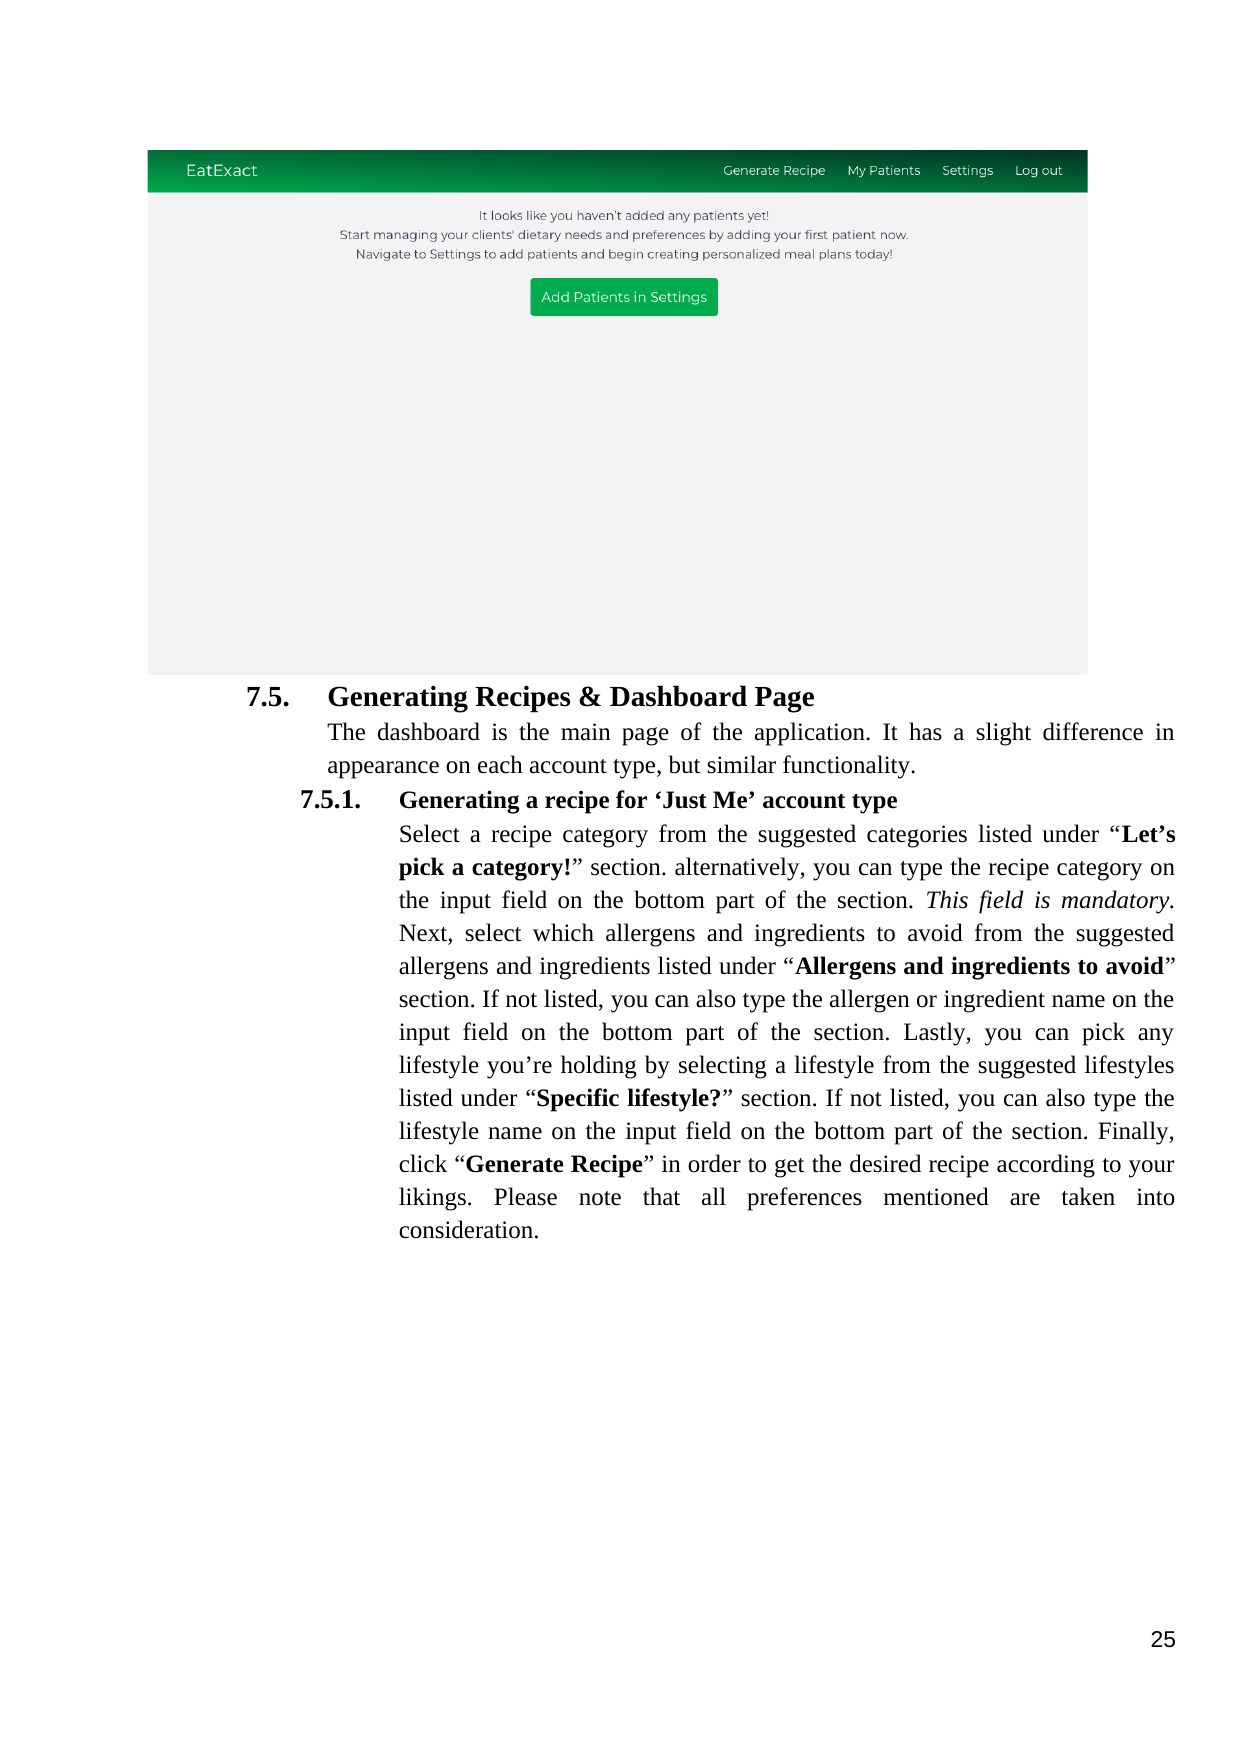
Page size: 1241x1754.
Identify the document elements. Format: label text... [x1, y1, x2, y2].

text The dashboard is the main page of the application. It has a slight difference in appearance on each account type, but similar functionality. [327, 717, 1176, 779]
subtitle Generating Recipes & Dashboard Page [289, 679, 1176, 712]
picture [147, 150, 1088, 675]
text Select a recipe category from the suggested categories listed under “Let’s pick a category!” section. alternatively, you can type the recipe category on the input field on the bottom part of the section. This field is mandatory. Next, select which allergens and ingredients to avoid from the suggested allergens and ingredients listed under “Allergens and ingredients to avoid” section. If not listed, you can also type the allergen or ingredient name on the input field on the bottom part of the section. Lastly, you can pick any lifestyle you’re holding by selecting a lifestyle from the suggested lifestyles listed under “Specific lifestyle?” section. If not listed, you can also type the lifestyle name on the input field on the bottom part of the section. Finally, click “Generate Recipe” in order to get the desired recipe according to your likings. Please note that all preferences mentioned are taken into consideration. [398, 819, 1176, 1244]
subtitle Generating a recipe for ‘Just Me’ account type [361, 783, 1176, 814]
